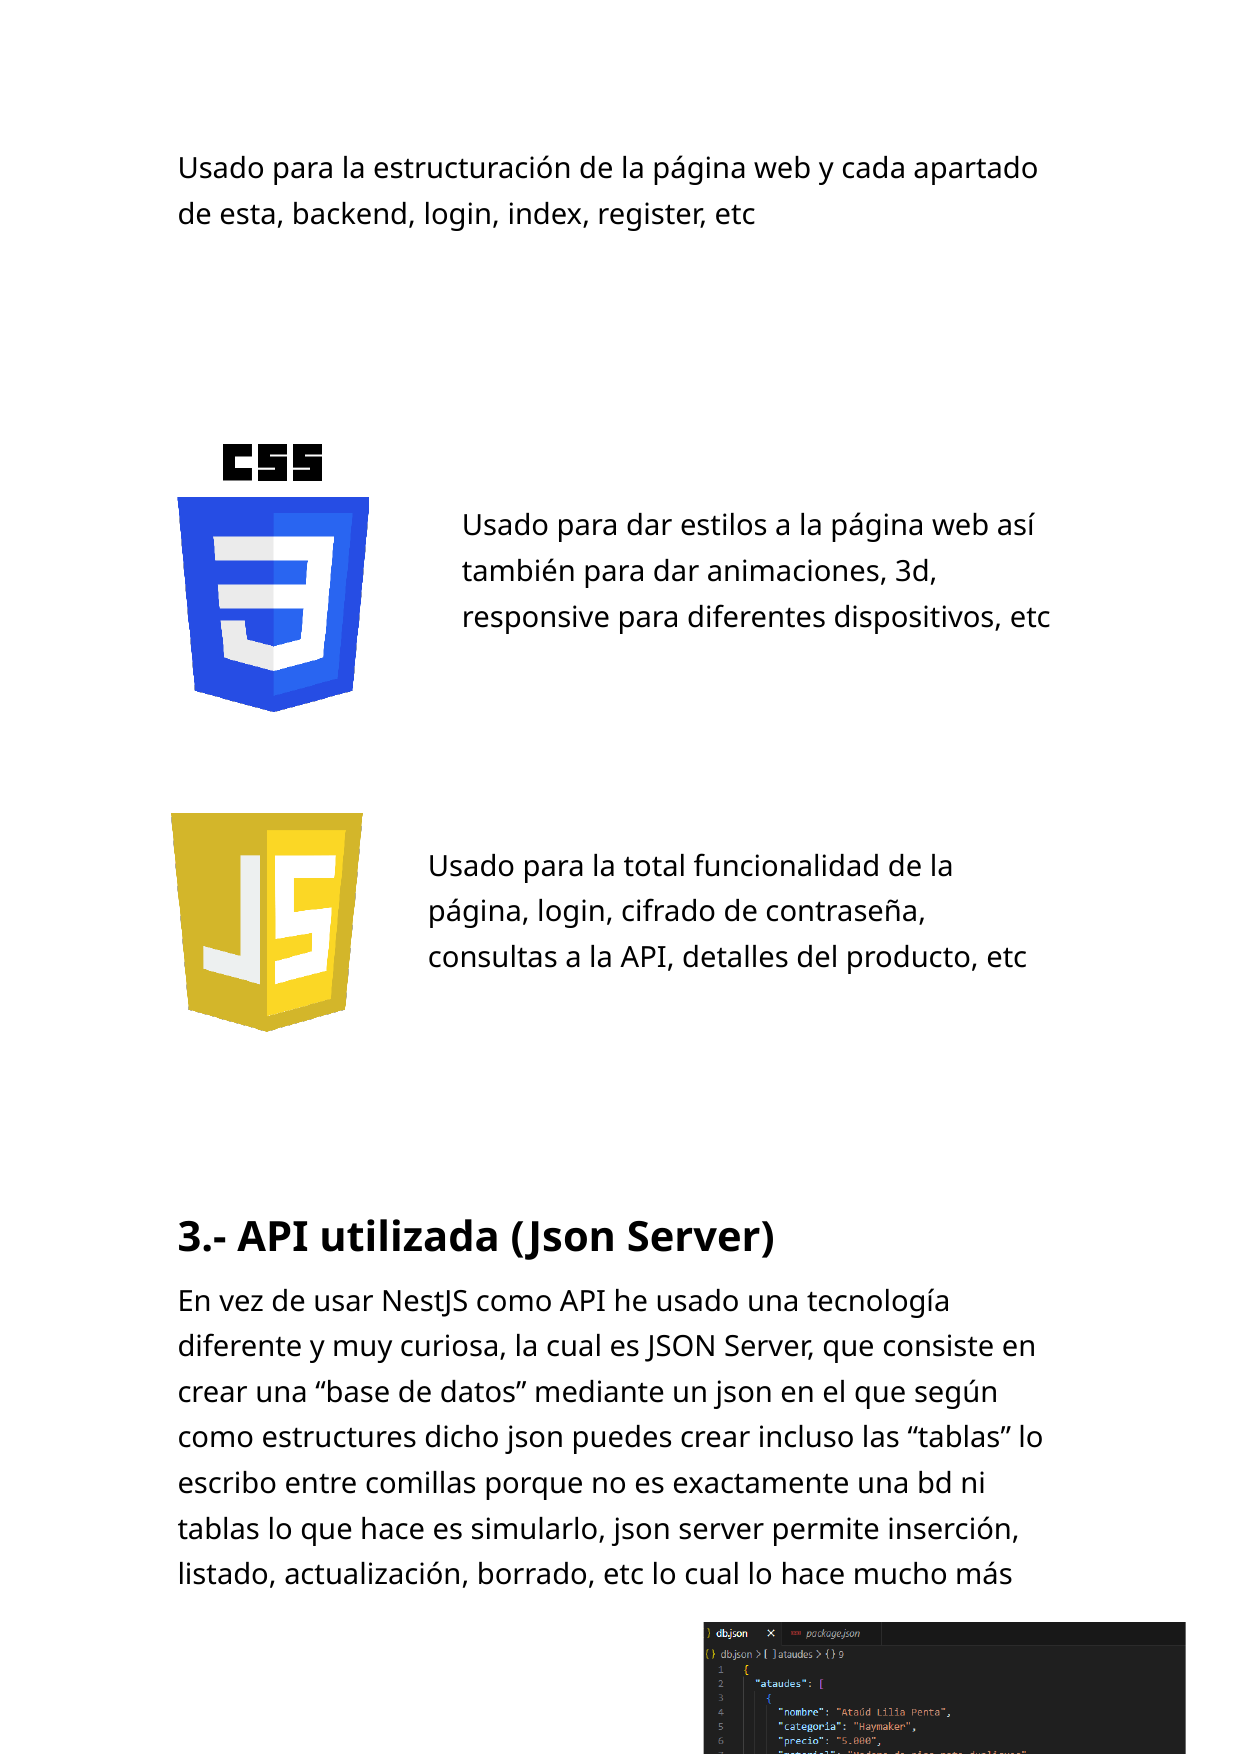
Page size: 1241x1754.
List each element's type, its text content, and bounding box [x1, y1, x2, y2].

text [177, 1280, 1063, 1593]
text Usado para dar estilos a la página web así también para dar animaciones, 3d, responsive para diferentes dispositivos, etc [369, 505, 1063, 636]
picture [124, 779, 409, 1065]
picture [703, 1622, 1186, 1754]
text Usado para la total funcionalidad de la página, login, cifrado de contraseña, consultas a la API, detalles del producto, etc [409, 845, 1063, 976]
picture [177, 444, 369, 712]
text Usado para la estructuración de la página web y cada apartado de esta, backend, login, index, register, etc [177, 148, 1063, 233]
subtitle 3.- API utilizada (Json Server) [177, 1206, 1063, 1263]
